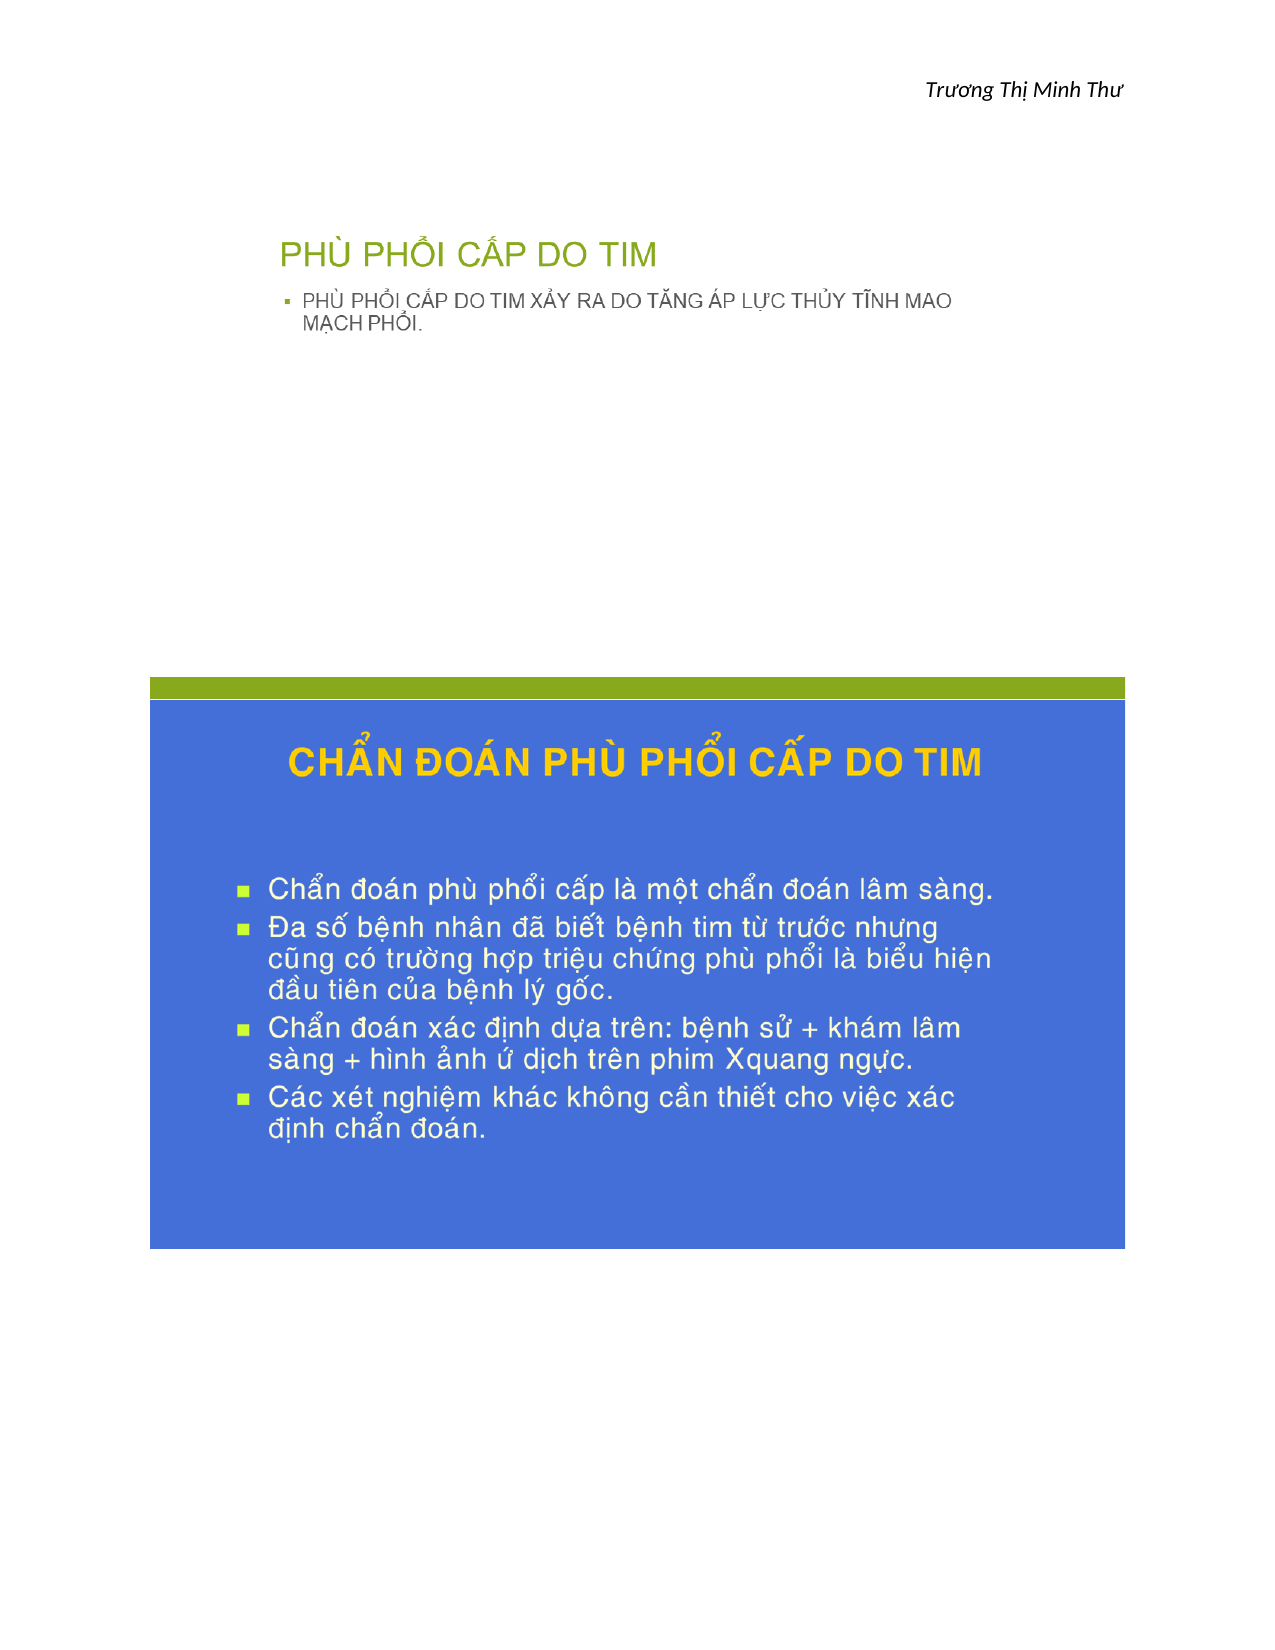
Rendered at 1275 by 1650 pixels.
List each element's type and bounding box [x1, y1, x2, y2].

picture [150, 150, 1125, 699]
picture [150, 700, 1125, 1249]
